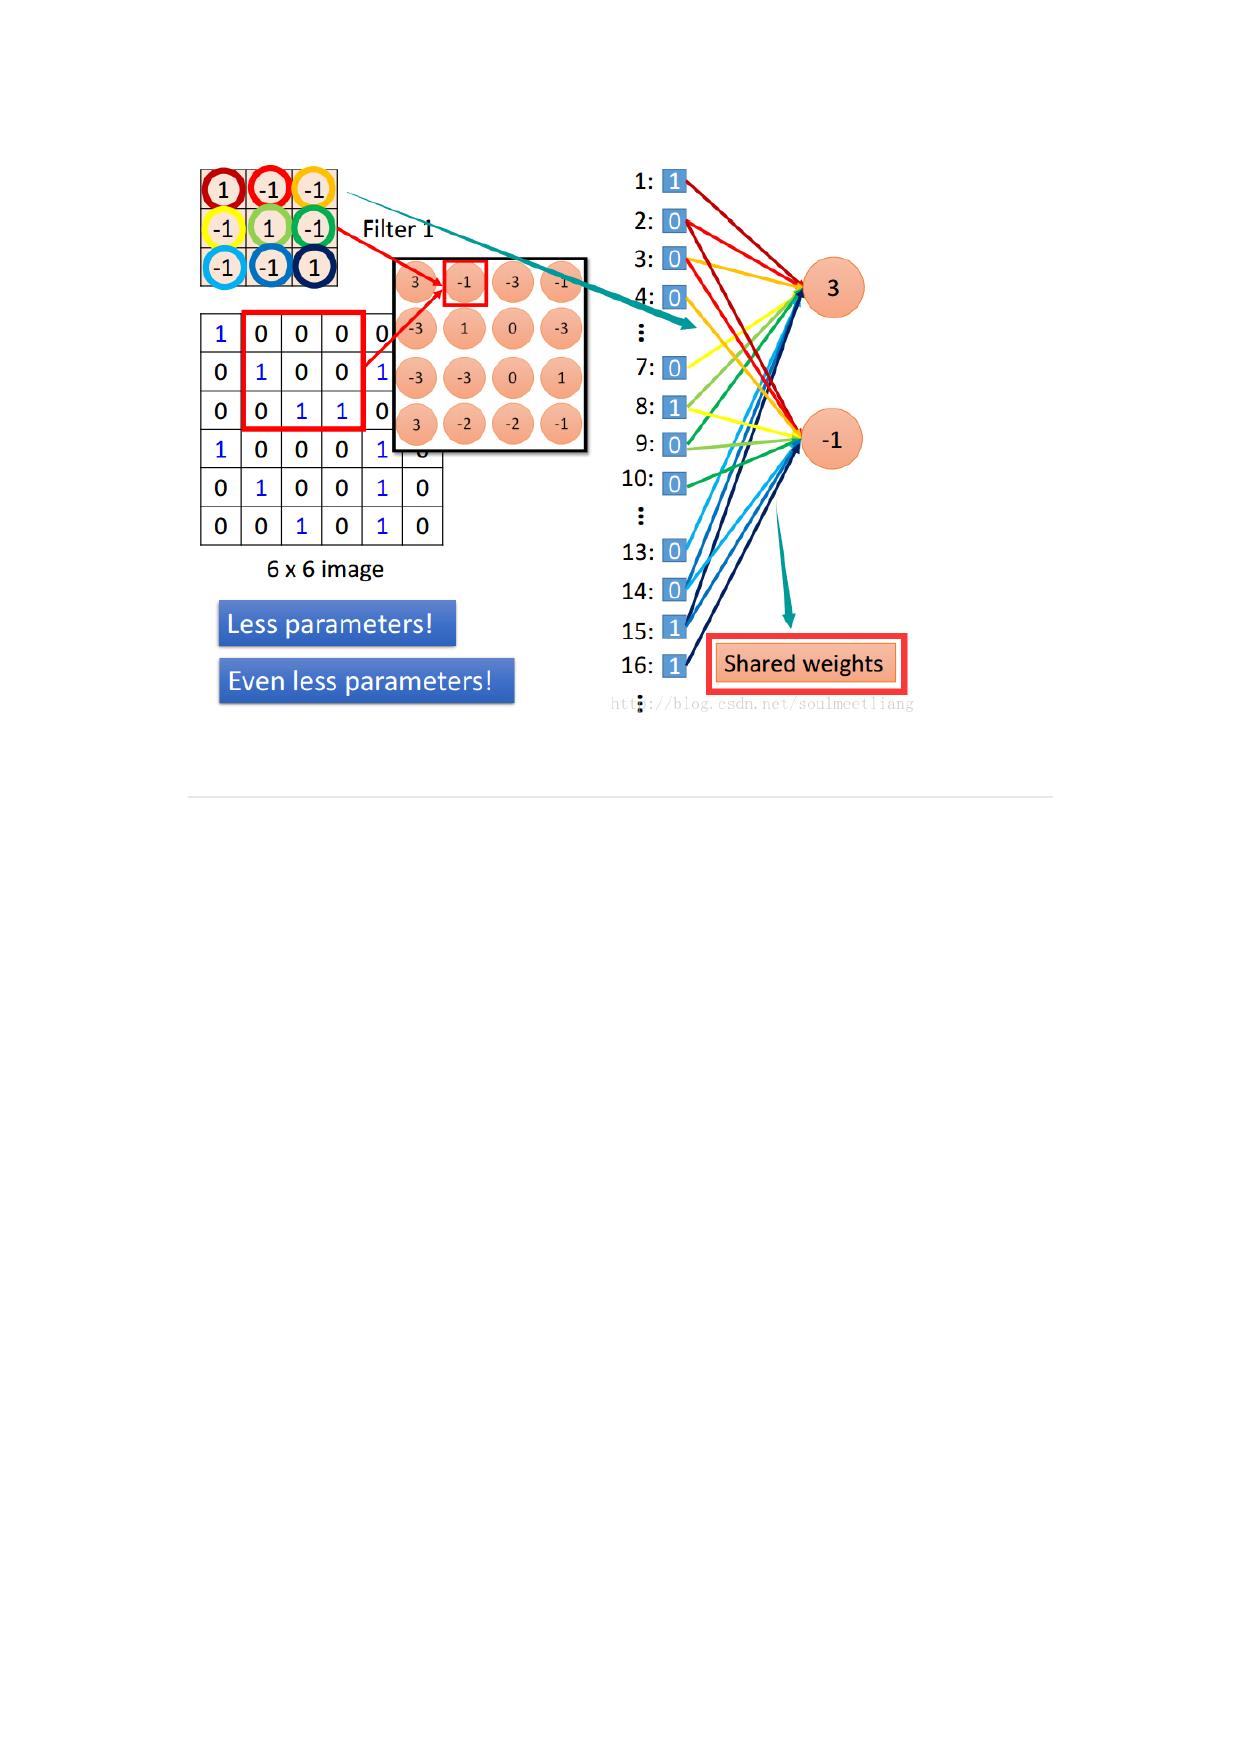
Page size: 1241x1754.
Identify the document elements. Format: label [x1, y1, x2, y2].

picture [187, 162, 924, 721]
